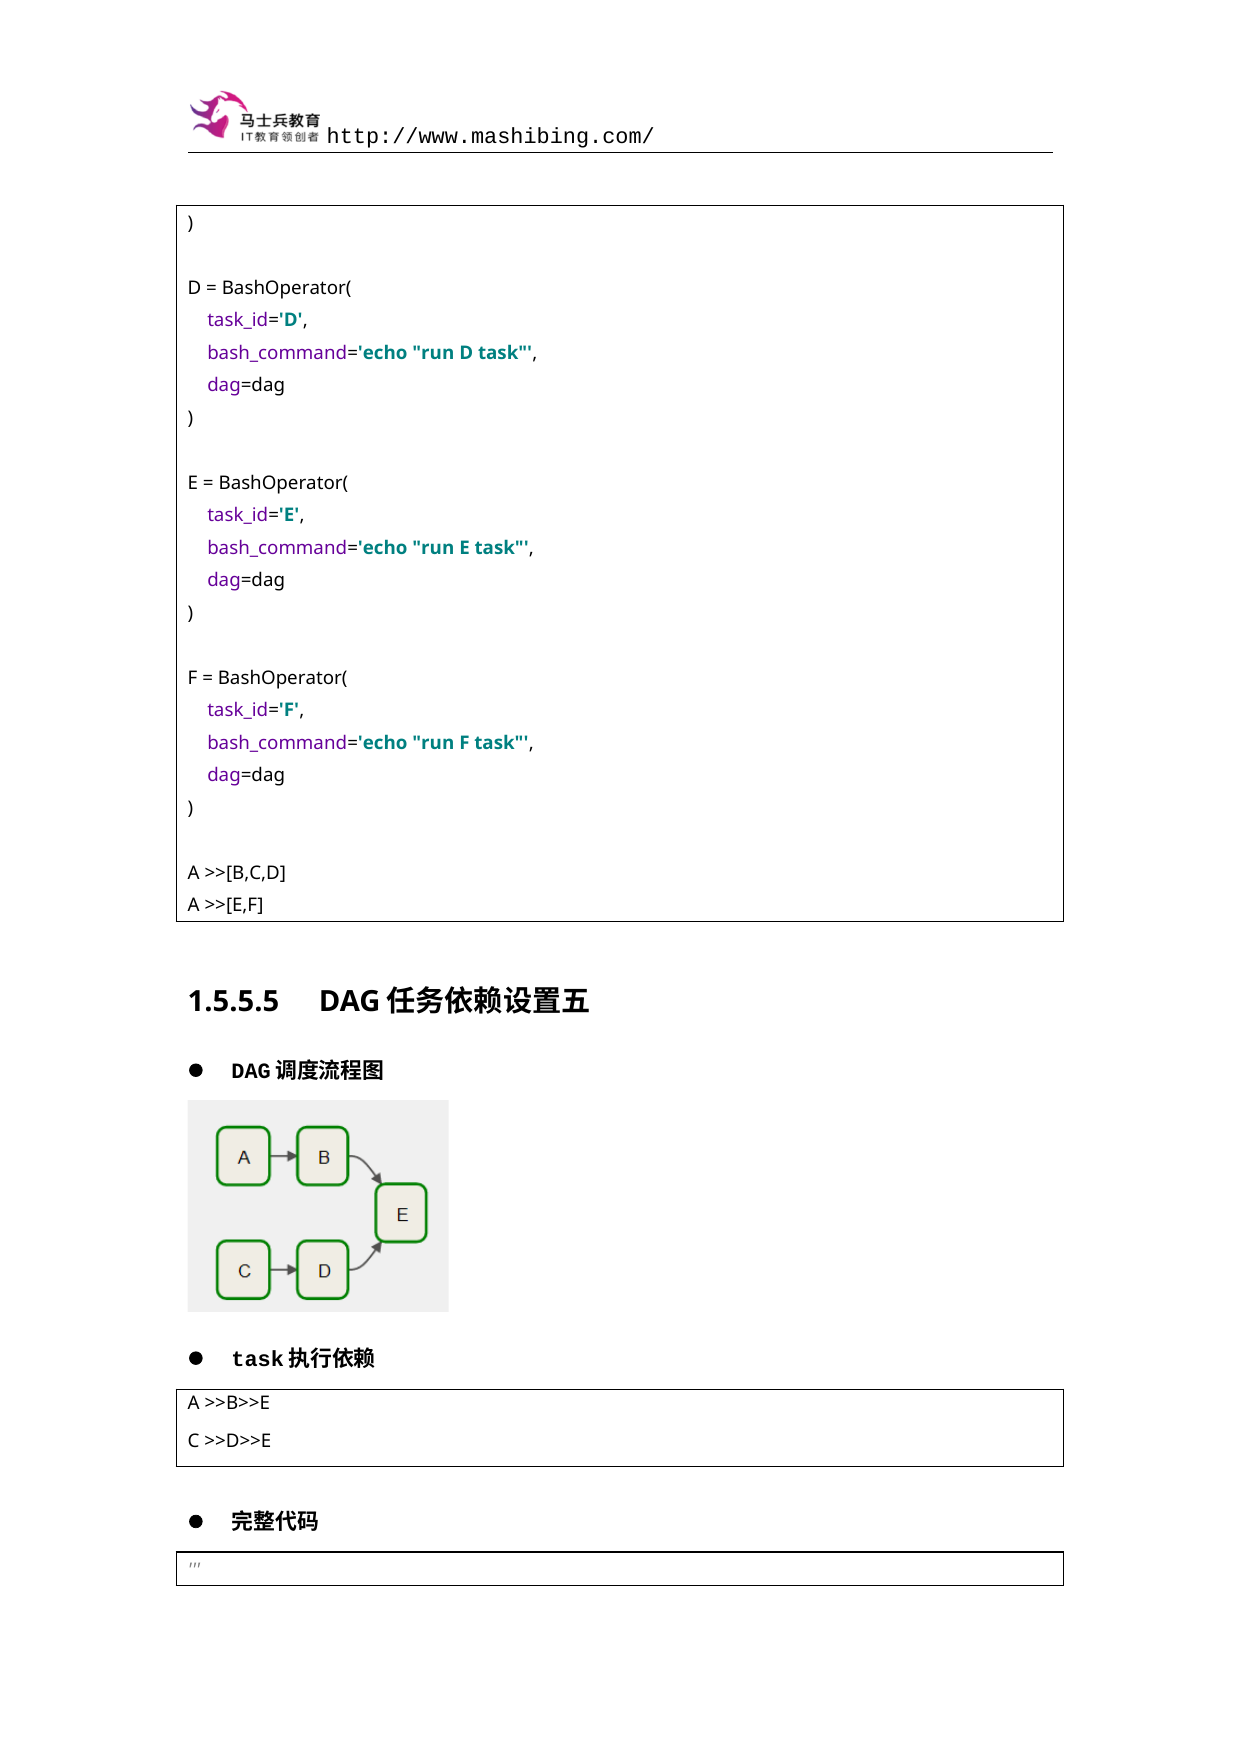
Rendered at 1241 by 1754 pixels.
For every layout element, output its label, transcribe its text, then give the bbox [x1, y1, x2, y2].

table_header A >>B>>E C >>D>>E [177, 1390, 1063, 1466]
picture [187, 88, 327, 144]
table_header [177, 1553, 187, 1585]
list 完整代码 [187, 1504, 1053, 1536]
list task执行依赖 [187, 1341, 1053, 1372]
picture [187, 1100, 449, 1312]
list DAG调度流程图 [187, 1053, 1053, 1085]
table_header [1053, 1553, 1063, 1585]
subtitle DAG任务依赖设置五 [187, 967, 1053, 1032]
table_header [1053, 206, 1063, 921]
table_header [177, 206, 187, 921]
